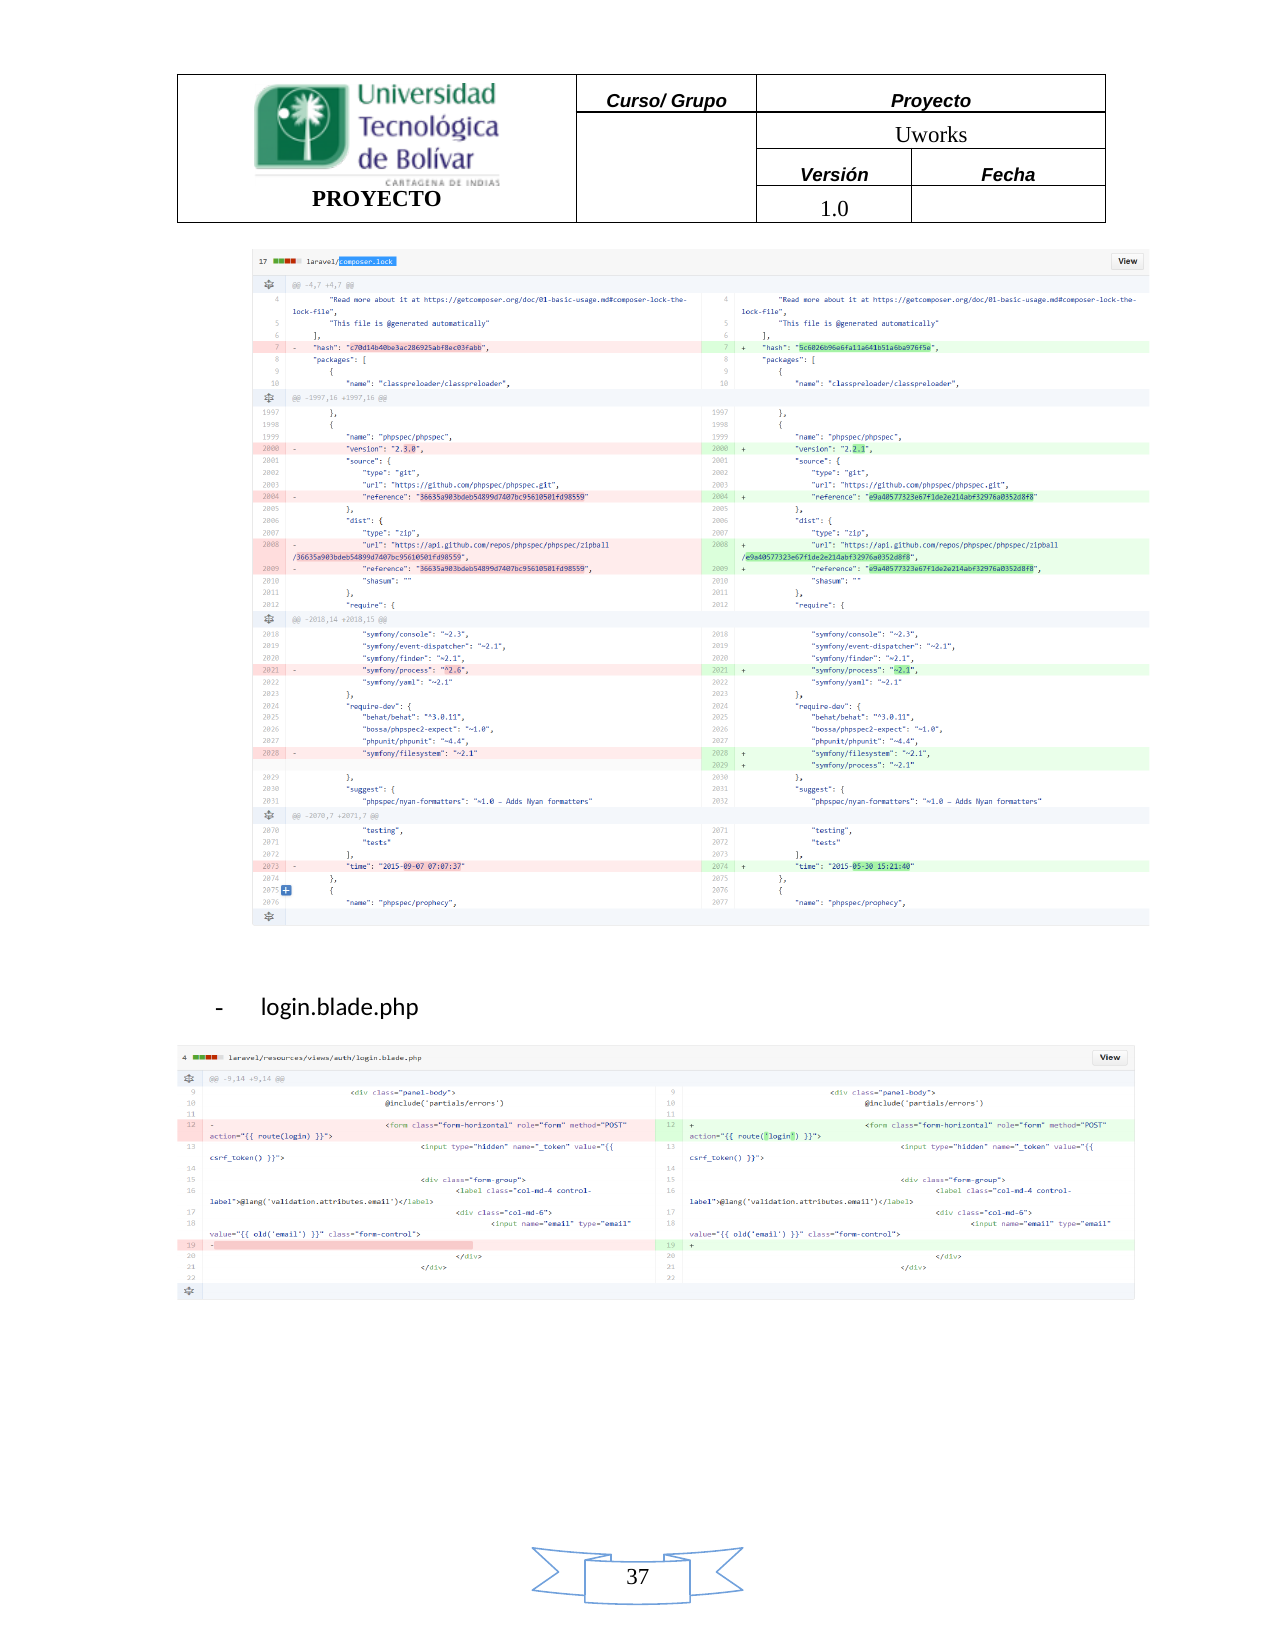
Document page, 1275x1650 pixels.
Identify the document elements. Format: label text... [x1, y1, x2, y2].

list login.blade.php [215, 991, 1098, 1022]
picture [177, 1042, 1136, 1301]
picture [254, 83, 500, 186]
picture [252, 249, 1150, 926]
